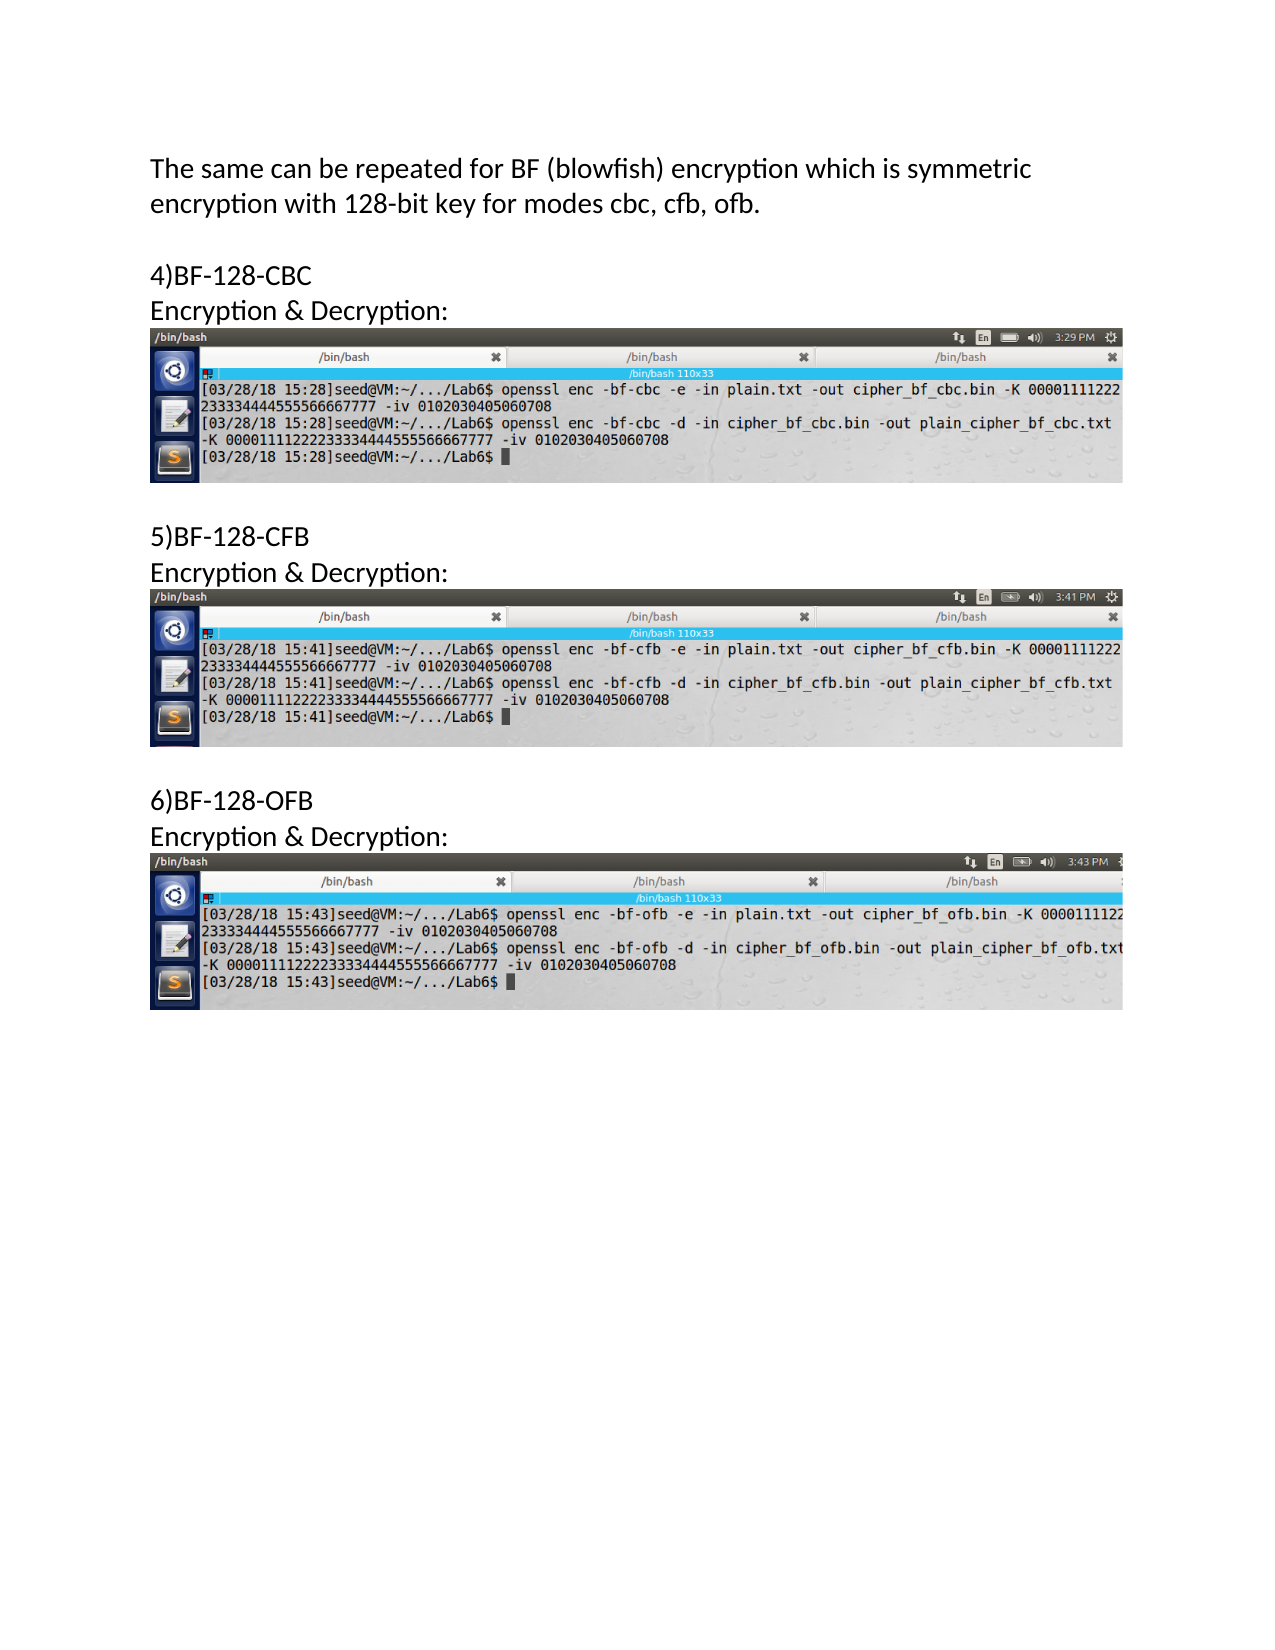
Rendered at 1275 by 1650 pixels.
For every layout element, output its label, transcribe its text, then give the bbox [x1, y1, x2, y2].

picture [150, 328, 1123, 483]
text The same can be repeated for BF (blowfish) encryption which is symmetric encryption with 128-bit key for modes cbc, cfb, ofb. [150, 150, 1125, 221]
picture [150, 589, 1123, 747]
picture [150, 853, 1123, 1010]
